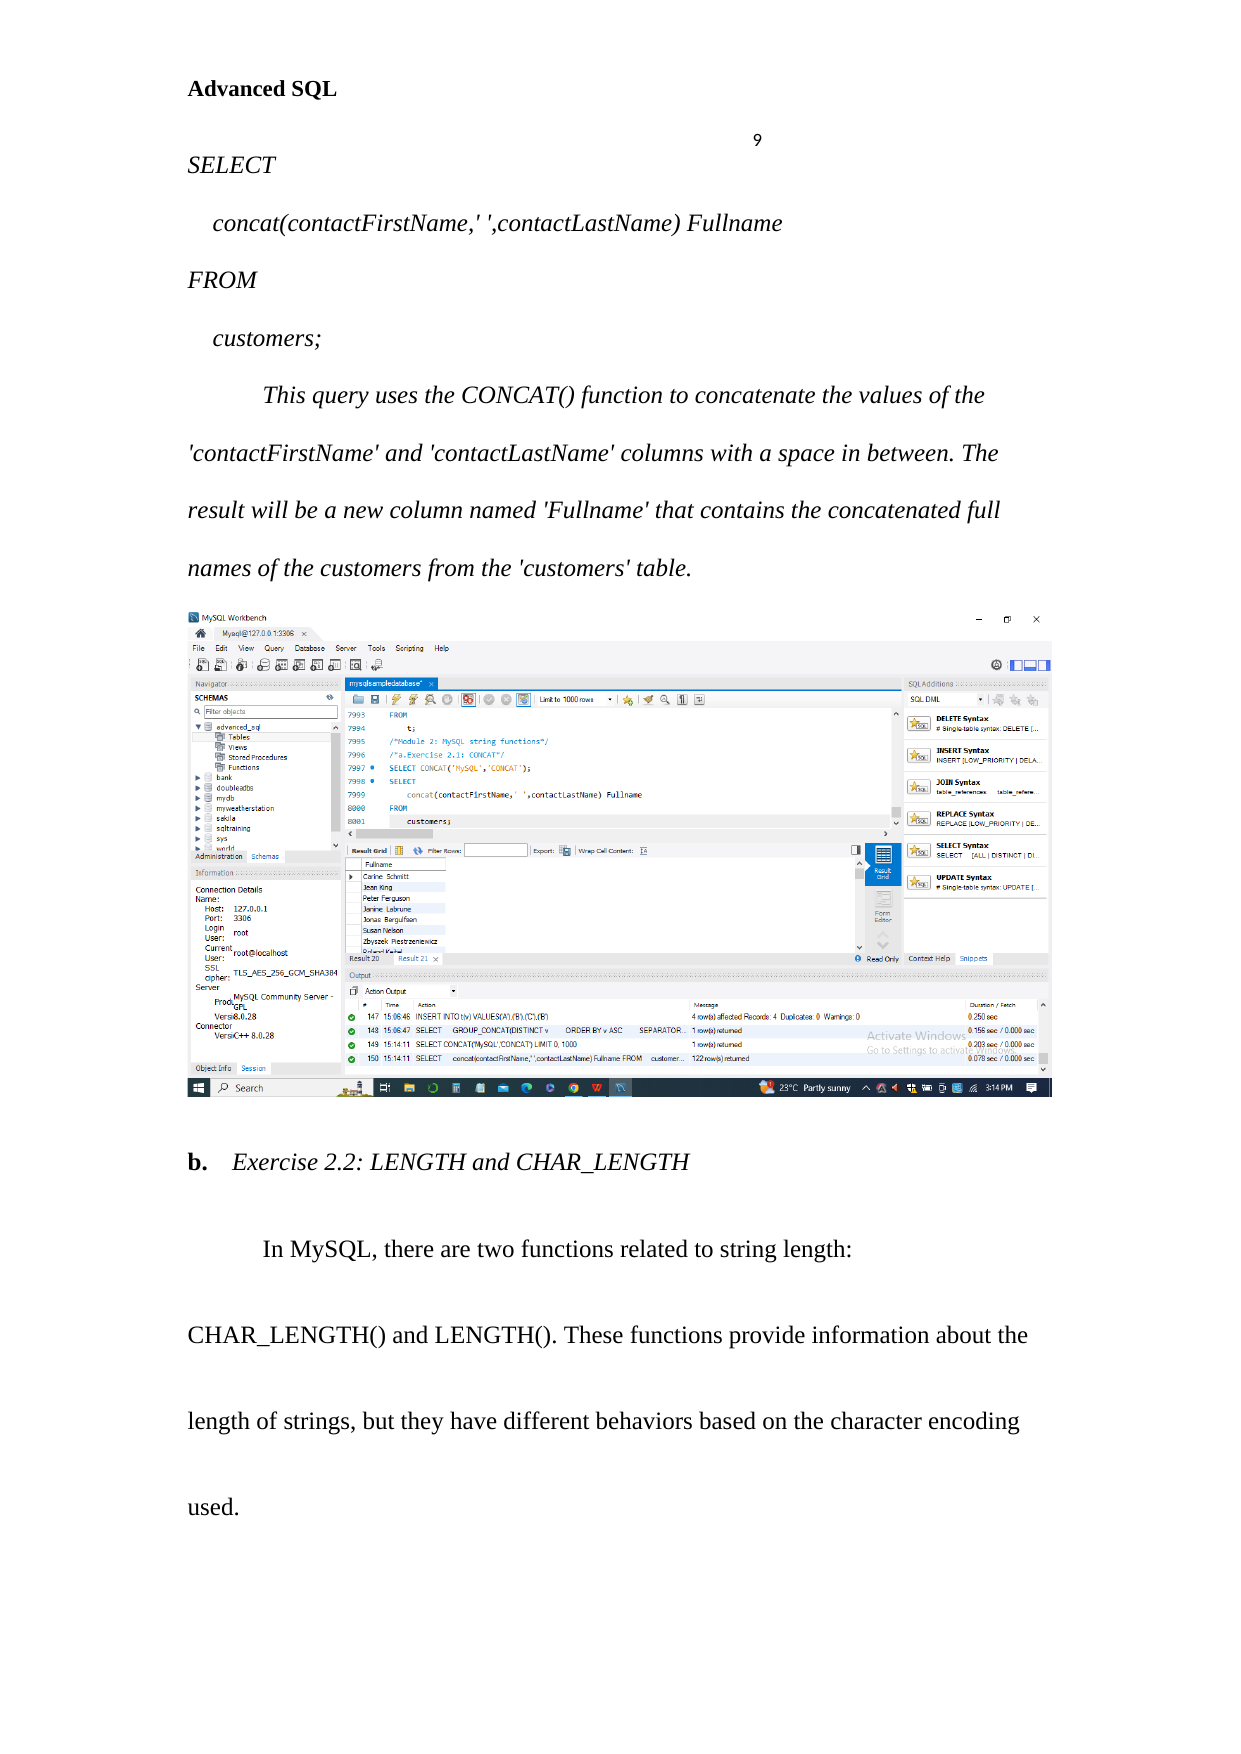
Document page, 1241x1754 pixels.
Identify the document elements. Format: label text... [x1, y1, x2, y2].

list SELECT [187, 151, 1053, 179]
picture [187, 610, 1052, 1097]
list concat(contactFirstName,' ',contactLastName) Fullname [187, 208, 1053, 237]
list customers; [187, 323, 1053, 352]
list This query uses the CONCAT() function to concatenate the values of the 'contactFirstName' and 'contactLastName' columns with a space in between. The result will be a new column named 'Fullname' that contains the concatenated full names of the customers from the 'customers' table. [187, 381, 1053, 582]
list FROM [187, 266, 1053, 294]
list Exercise 2.2: LENGTH and CHAR_LENGTH [187, 1147, 1053, 1176]
list In MySQL, there are two functions related to string length: CHAR_LENGTH() and LENGTH(). These functions provide information about the length of strings, but they have different behaviors based on the character encoding used. [187, 1234, 1053, 1521]
